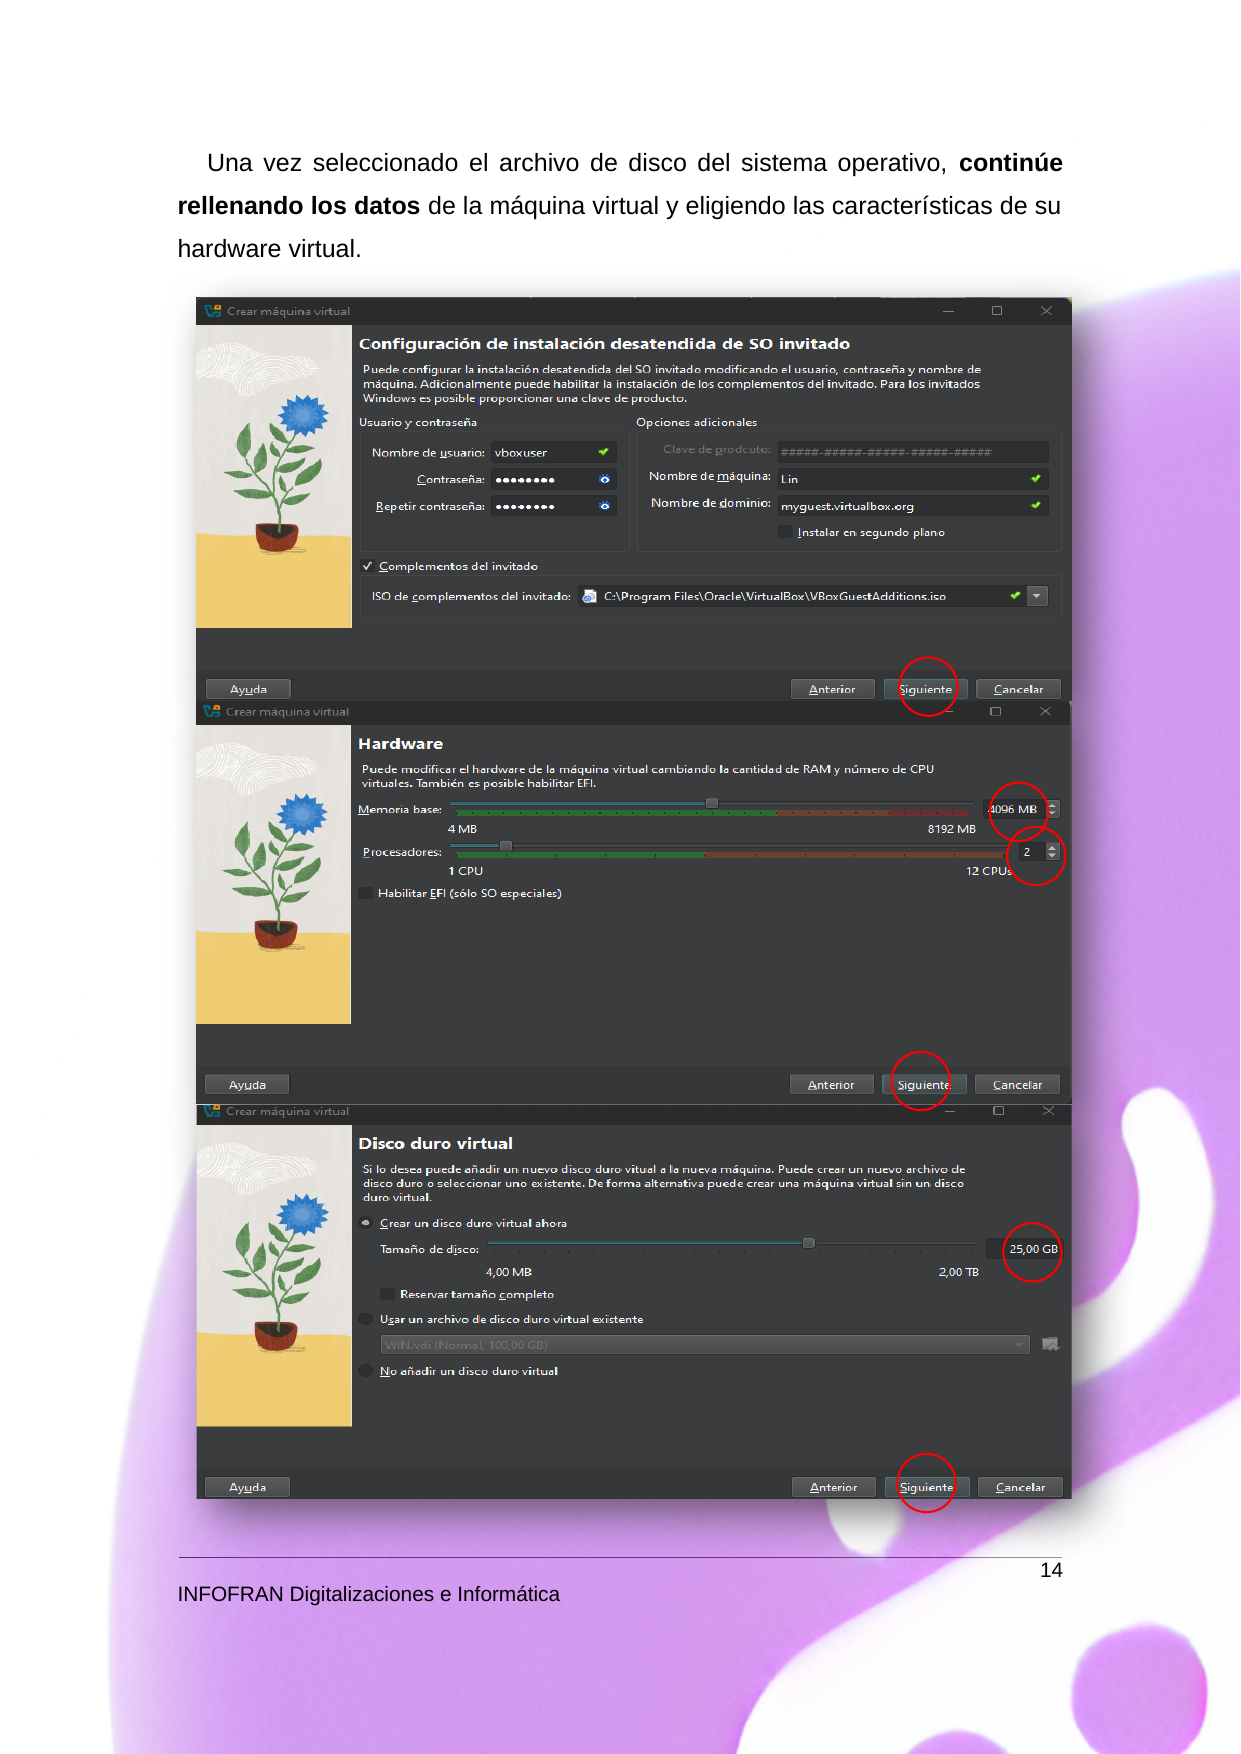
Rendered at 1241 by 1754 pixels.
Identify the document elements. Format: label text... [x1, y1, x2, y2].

picture [0, 0, 1241, 1754]
text Una vez seleccionado el archivo de disco del sistema operativo, continúe rellenando los datos de la máquina virtual y eligiendo las características de su hardware virtual. [177, 148, 1063, 263]
